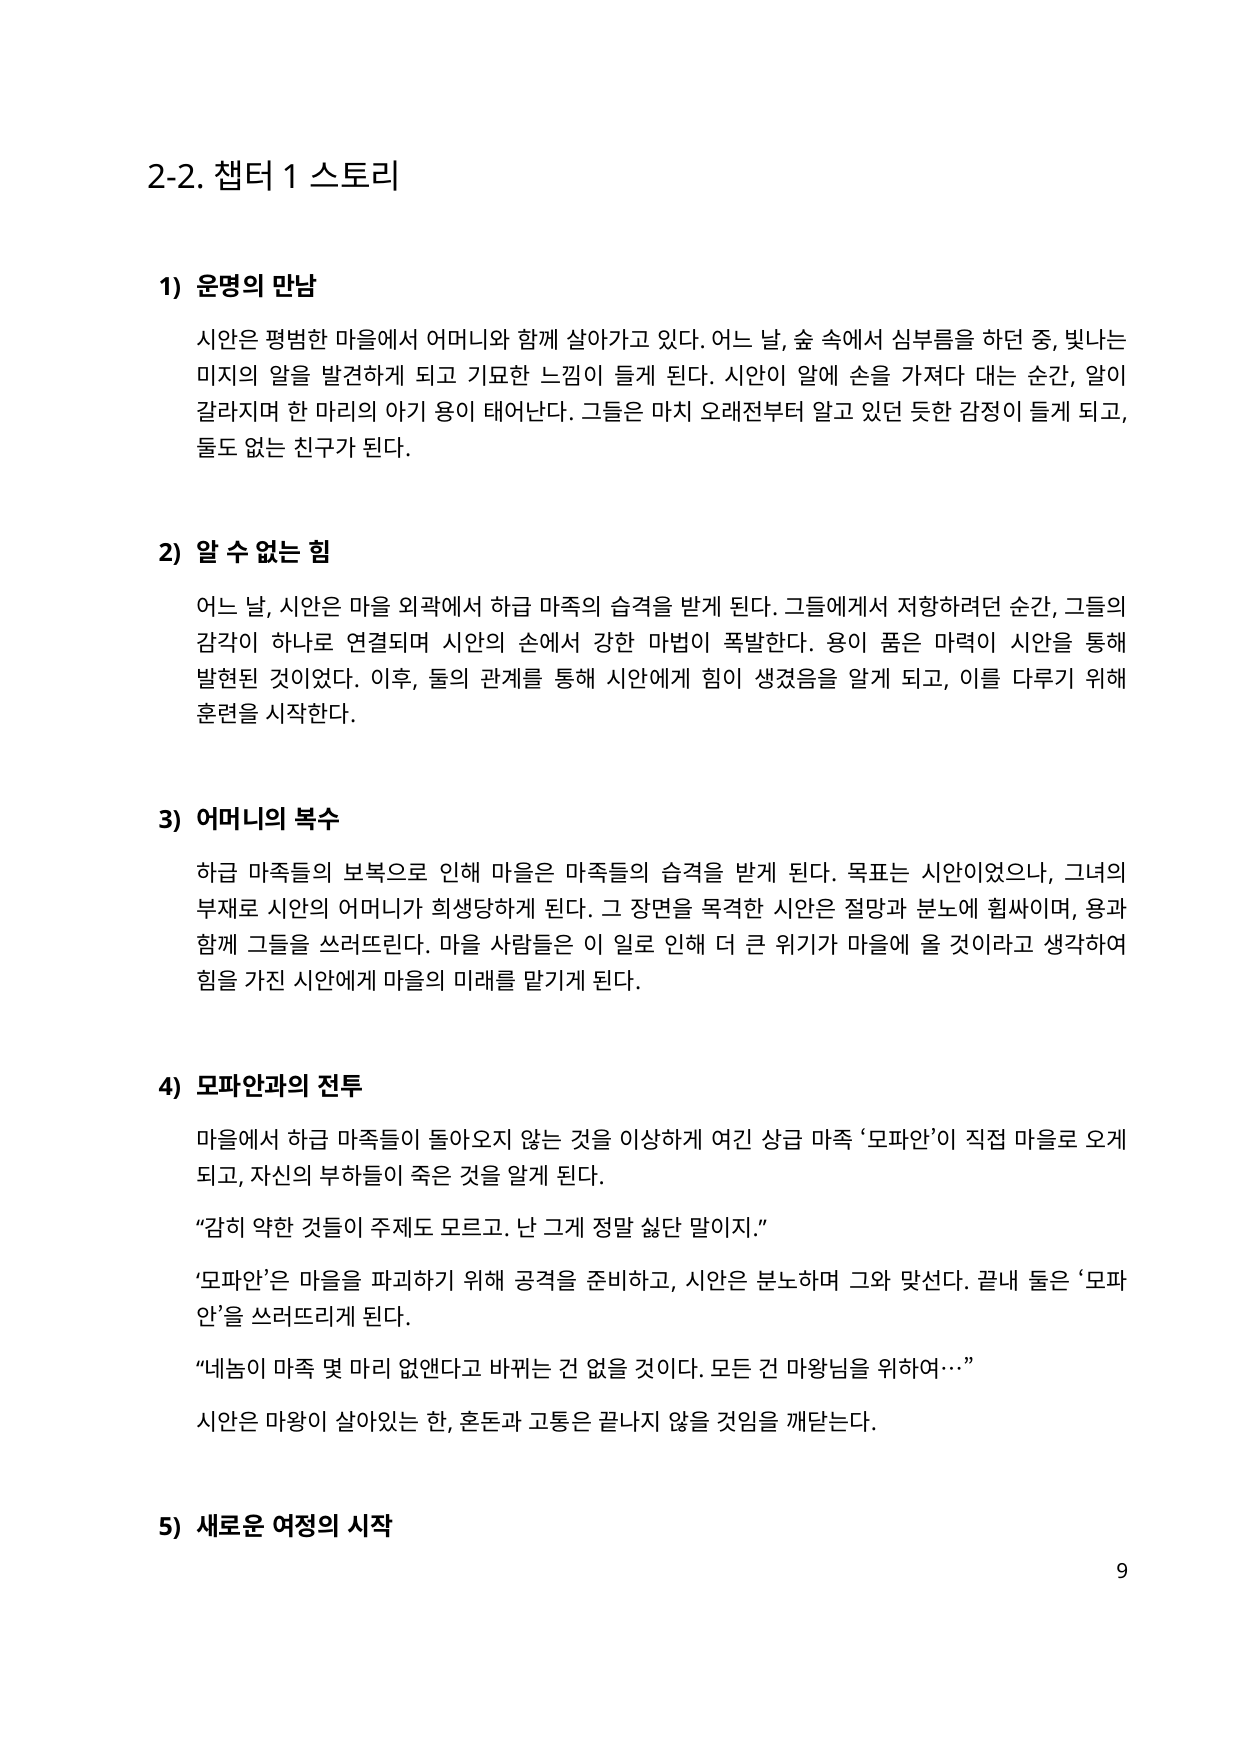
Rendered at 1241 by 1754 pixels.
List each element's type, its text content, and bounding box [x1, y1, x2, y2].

list 알 수 없는 힘 [158, 533, 1128, 569]
text ‘모파안’은 마을을 파괴하기 위해 공격을 준비하고, 시안은 분노하며 그와 맞선다. 끝내 둘은 ‘모파안’을 쓰러뜨리게 된다. [196, 1263, 1128, 1332]
text 하급 마족들의 보복으로 인해 마을은 마족들의 습격을 받게 된다. 목표는 시안이었으나, 그녀의 부재로 시안의 어머니가 희생당하게 된다. 그 장면을 목격한 시안은 절망과 분노에 휩싸이며, 용과 함께 그들을 쓰러뜨린다. 마을 사람들은 이 일로 인해 더 큰 위기가 마을에 올 것이라고 생각하여 힘을 가진 시안에게 마을의 미래를 맡기게 된다. [196, 855, 1128, 996]
list 모파안과의 전투 [158, 1066, 1128, 1102]
list 시안은 평범한 마을에서 어머니와 함께 살아가고 있다. 어느 날, 숲 속에서 심부름을 하던 중, 빛나는 미지의 알을 발견하게 되고 기묘한 느낌이 들게 된다. 시안이 알에 손을 가져다 대는 순간, 알이 갈라지며 한 마리의 아기 용이 태어난다. 그들은 마치 오래전부터 알고 있던 듯한 감정이 들게 되고, 둘도 없는 친구가 된다. [196, 322, 1128, 463]
list 새로운 여정의 시작 [158, 1507, 1128, 1543]
text “네놈이 마족 몇 마리 없앤다고 바뀌는 건 없을 것이다. 모든 건 마왕님을 위하여…” [196, 1351, 1128, 1384]
text 마을에서 하급 마족들이 돌아오지 않는 것을 이상하게 여긴 상급 마족 ‘모파안’이 직접 마을로 오게 되고, 자신의 부하들이 죽은 것을 알게 된다. [196, 1122, 1128, 1191]
subtitle 2-2. 챕터1 스토리 [112, 150, 1128, 198]
text 시안은 마왕이 살아있는 한, 혼돈과 고통은 끝나지 않을 것임을 깨닫는다. [196, 1404, 1128, 1437]
list 운명의 만남 [158, 266, 1128, 302]
list 어머니의 복수 [158, 799, 1128, 836]
text 어느 날, 시안은 마을 외곽에서 하급 마족의 습격을 받게 된다. 그들에게서 저항하려던 순간, 그들의 감각이 하나로 연결되며 시안의 손에서 강한 마법이 폭발한다. 용이 품은 마력이 시안을 통해 발현된 것이었다. 이후, 둘의 관계를 통해 시안에게 힘이 생겼음을 알게 되고, 이를 다루기 위해 훈련을 시작한다. [196, 588, 1128, 730]
text “감히 약한 것들이 주제도 모르고. 난 그게 정말 싫단 말이지.” [196, 1210, 1128, 1243]
